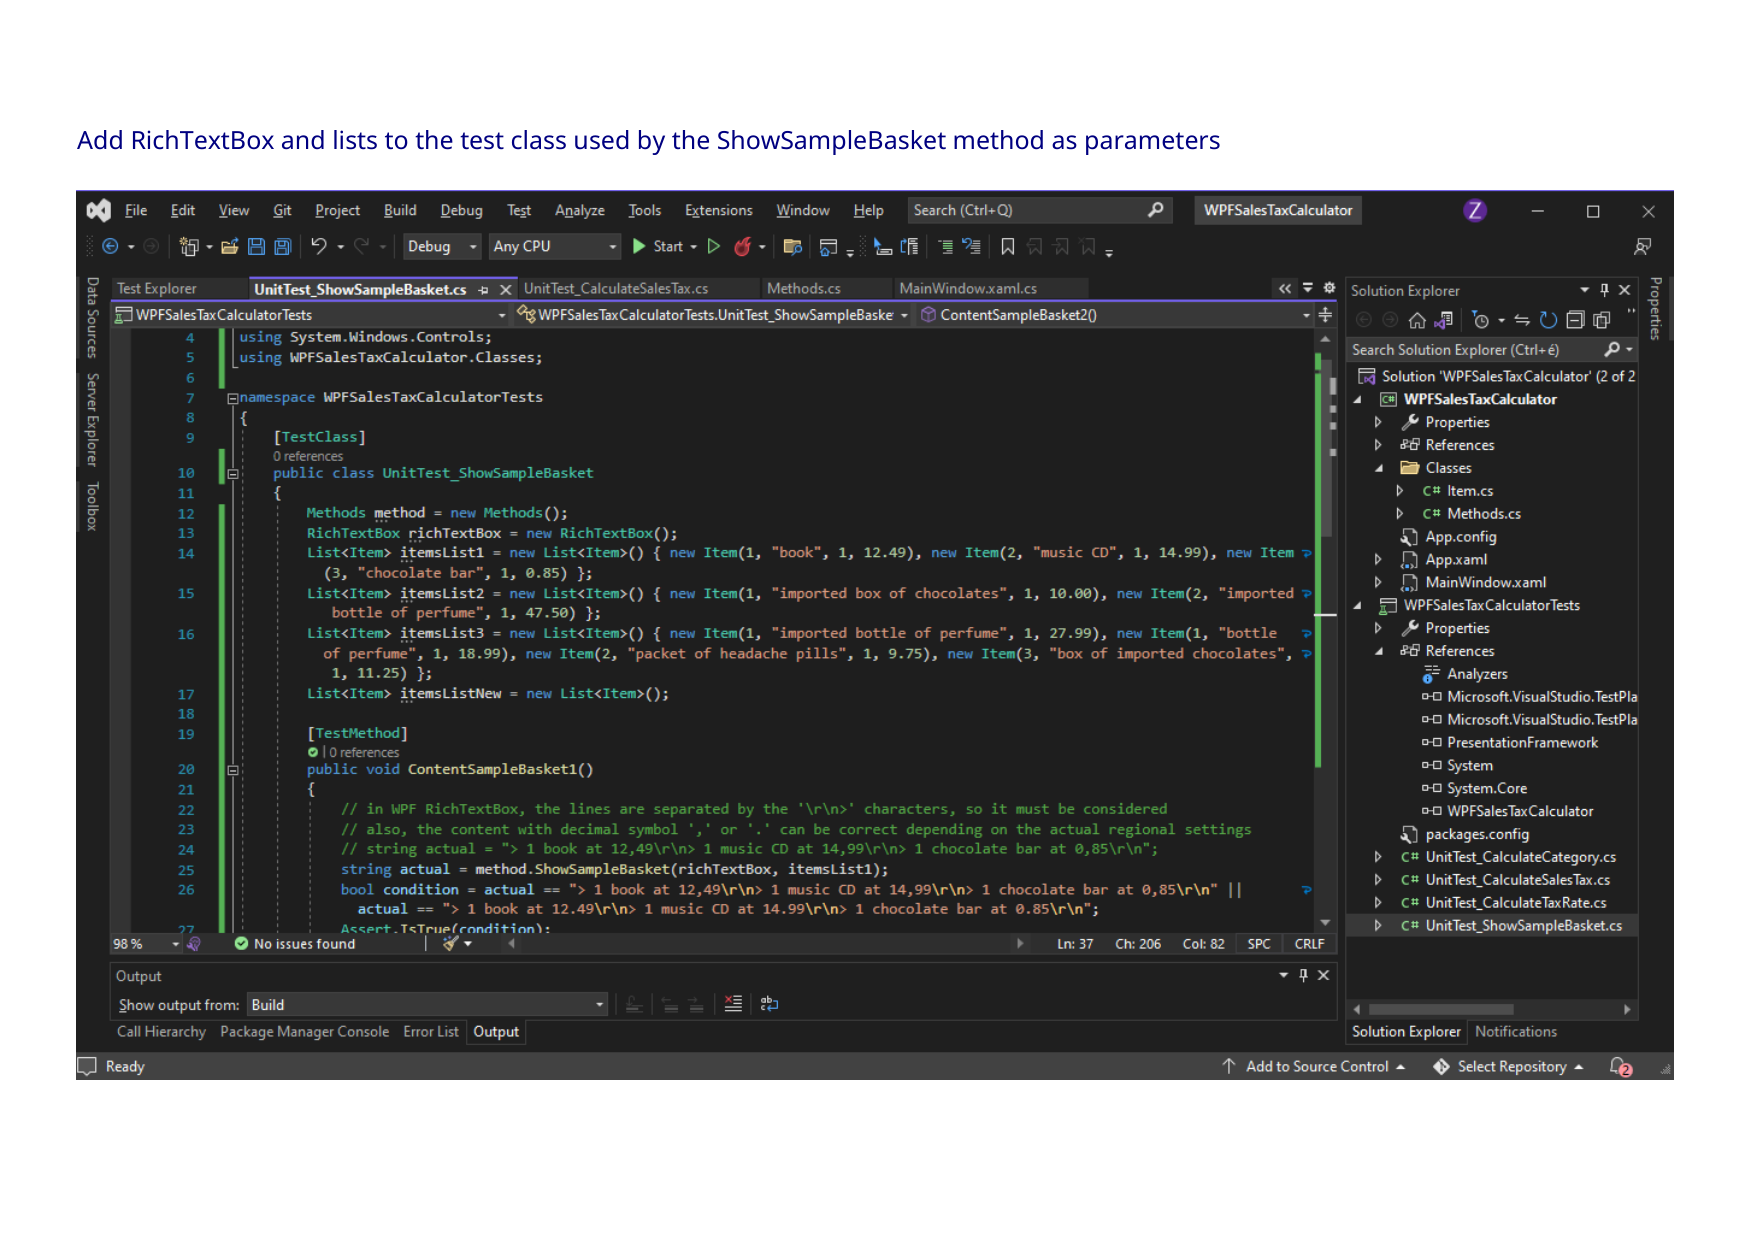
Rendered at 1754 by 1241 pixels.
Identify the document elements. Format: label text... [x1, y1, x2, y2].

text Add RichTextBox and lists to the test class used by the ShowSampleBasket method as parameters [77, 123, 1689, 157]
picture [76, 190, 1674, 1080]
